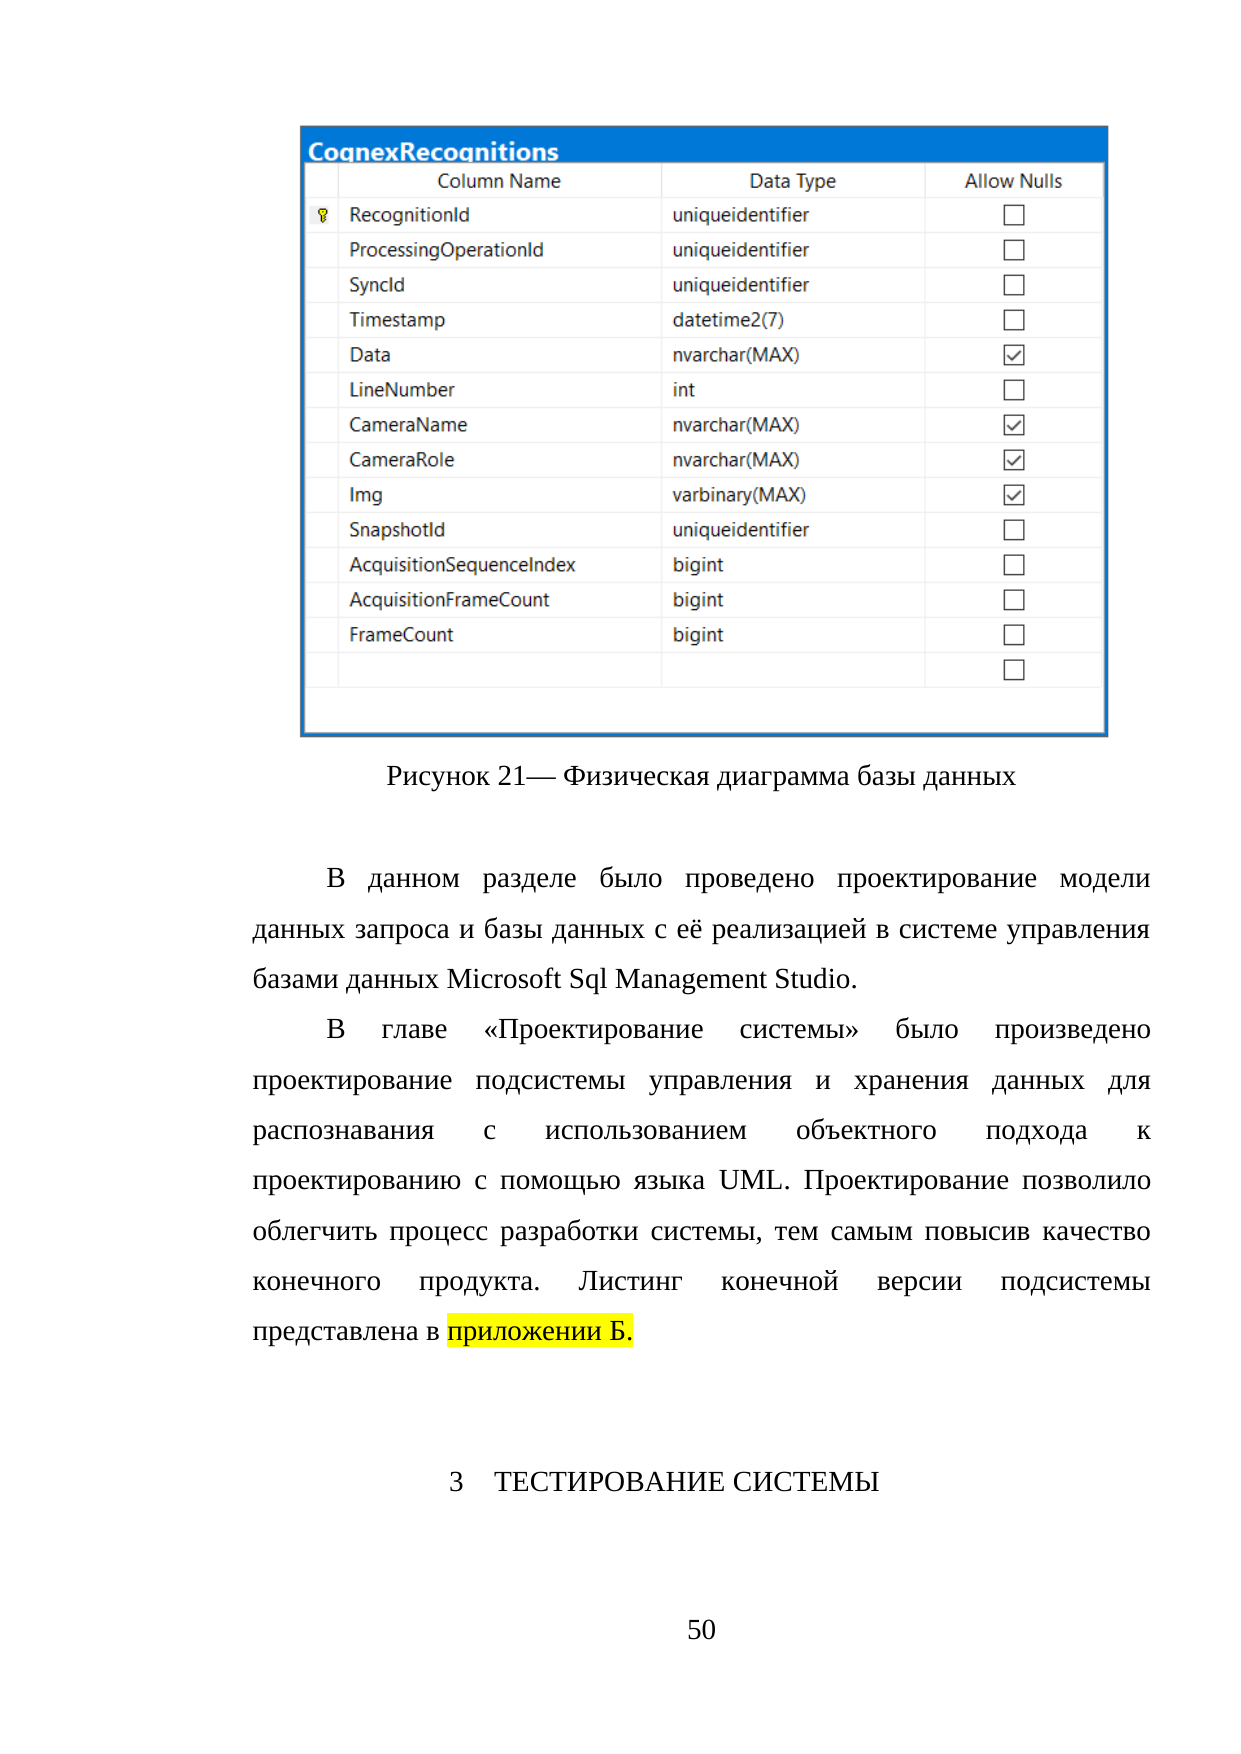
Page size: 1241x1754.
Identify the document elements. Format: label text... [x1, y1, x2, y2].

text В главе «Проектирование системы» было произведено проектирование подсистемы управления и хранения данных для распознавания с использованием объектного подхода к проектированию с помощью языка UML. Проектирование позволило облегчить процесс разработки системы, тем самым повысив качество конечного продукта. Листинг конечной версии подсистемы представлена в приложении Б. [252, 1011, 1152, 1347]
text Тестирование системы [177, 1464, 1152, 1498]
text В данном разделе было проведено проектирование модели данных запроса и базы данных с её реализацией в системе управления базами данных Microsoft Sql Management Studio. [252, 861, 1152, 995]
picture [295, 118, 1109, 740]
text Рисунок 21— Физическая диаграмма базы данных [177, 758, 1152, 792]
